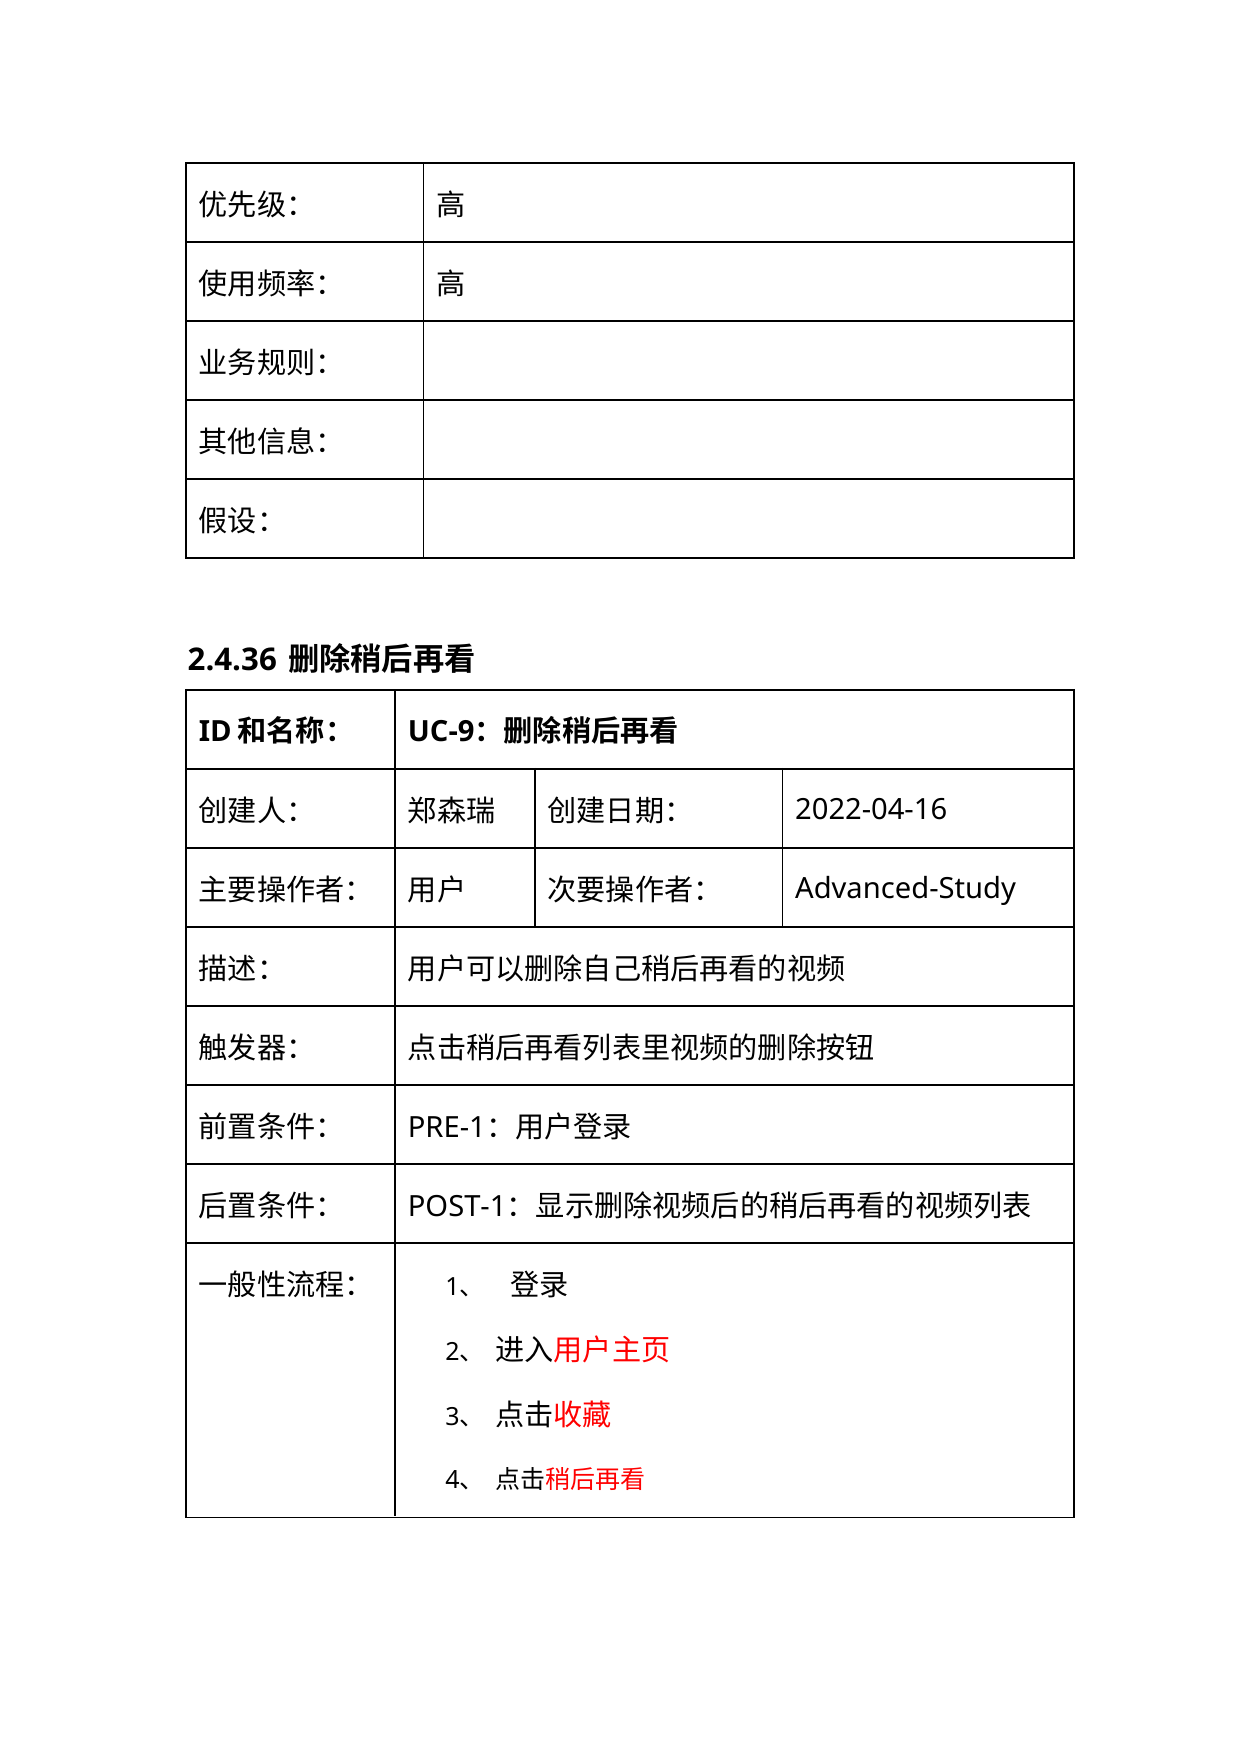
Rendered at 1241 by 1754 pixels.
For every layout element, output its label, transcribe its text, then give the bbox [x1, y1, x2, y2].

table_cell PRE-1：用户登录 [396, 1086, 1073, 1163]
table_header UC-9：删除稍后再看 [396, 691, 1073, 768]
table_cell 创建日期： [536, 770, 782, 847]
table_cell 描述： [187, 928, 394, 1005]
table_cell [396, 1244, 1073, 1516]
table_cell 后置条件： [187, 1165, 394, 1242]
table_cell 2022-04-16 [783, 770, 1073, 847]
table_cell 创建人： [187, 770, 394, 847]
table_cell 主要操作者： [187, 849, 394, 926]
table_cell 优先级： [187, 164, 423, 241]
table_cell 一般性流程： [187, 1244, 394, 1516]
table_cell 其他信息： [187, 401, 423, 478]
table_cell 郑森瑞 [396, 770, 534, 847]
list 删除稍后再看 [187, 624, 1053, 689]
table_cell 假设： [187, 480, 423, 557]
table_cell 触发器： [187, 1007, 394, 1084]
table_cell 使用频率： [187, 243, 423, 320]
table_cell [424, 480, 1073, 557]
table_cell 用户可以删除自己稍后再看的视频 [396, 928, 1073, 1005]
table_cell 高 [424, 164, 1073, 241]
table_cell POST-1：显示删除视频后的稍后再看的视频列表 [396, 1165, 1073, 1242]
table_cell 高 [424, 243, 1073, 320]
table_header ID和名称： [187, 691, 394, 768]
table_cell [424, 322, 1073, 399]
table_cell 业务规则： [187, 322, 423, 399]
table_cell [424, 401, 1073, 478]
table_cell 次要操作者： [536, 849, 782, 926]
table_cell Advanced-Study [783, 849, 1073, 926]
table_cell 点击稍后再看列表里视频的删除按钮 [396, 1007, 1073, 1084]
table_cell 前置条件： [187, 1086, 394, 1163]
table_cell 用户 [396, 849, 534, 926]
